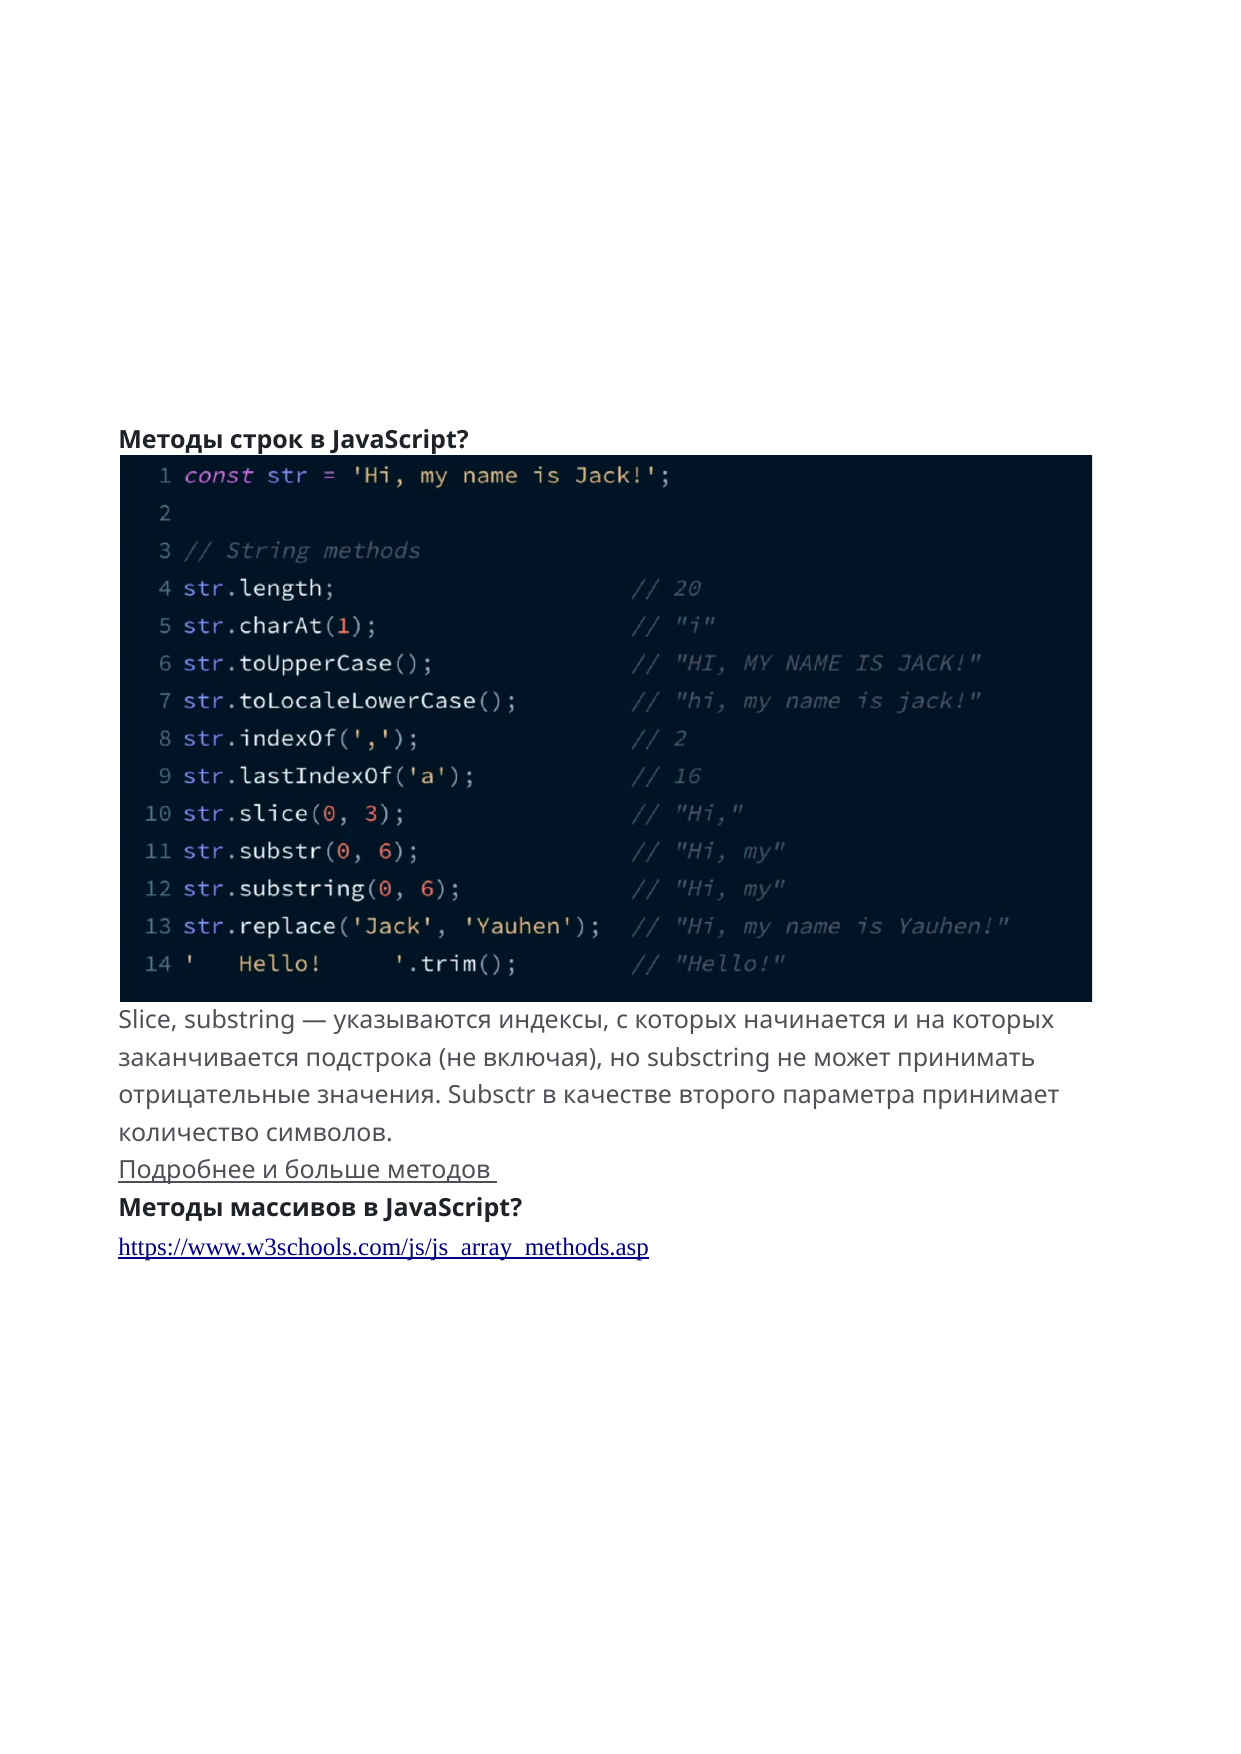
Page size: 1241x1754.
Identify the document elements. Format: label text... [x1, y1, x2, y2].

text https://www.w3schools.com/js/js_array_methods.asp [118, 1223, 1122, 1261]
text Методы массивов в JavaScript? [118, 1186, 1122, 1223]
text Методы строк в JavaScript? [118, 418, 1122, 456]
text Подробнее и больше методов [118, 1148, 1122, 1186]
picture [120, 455, 1093, 1002]
